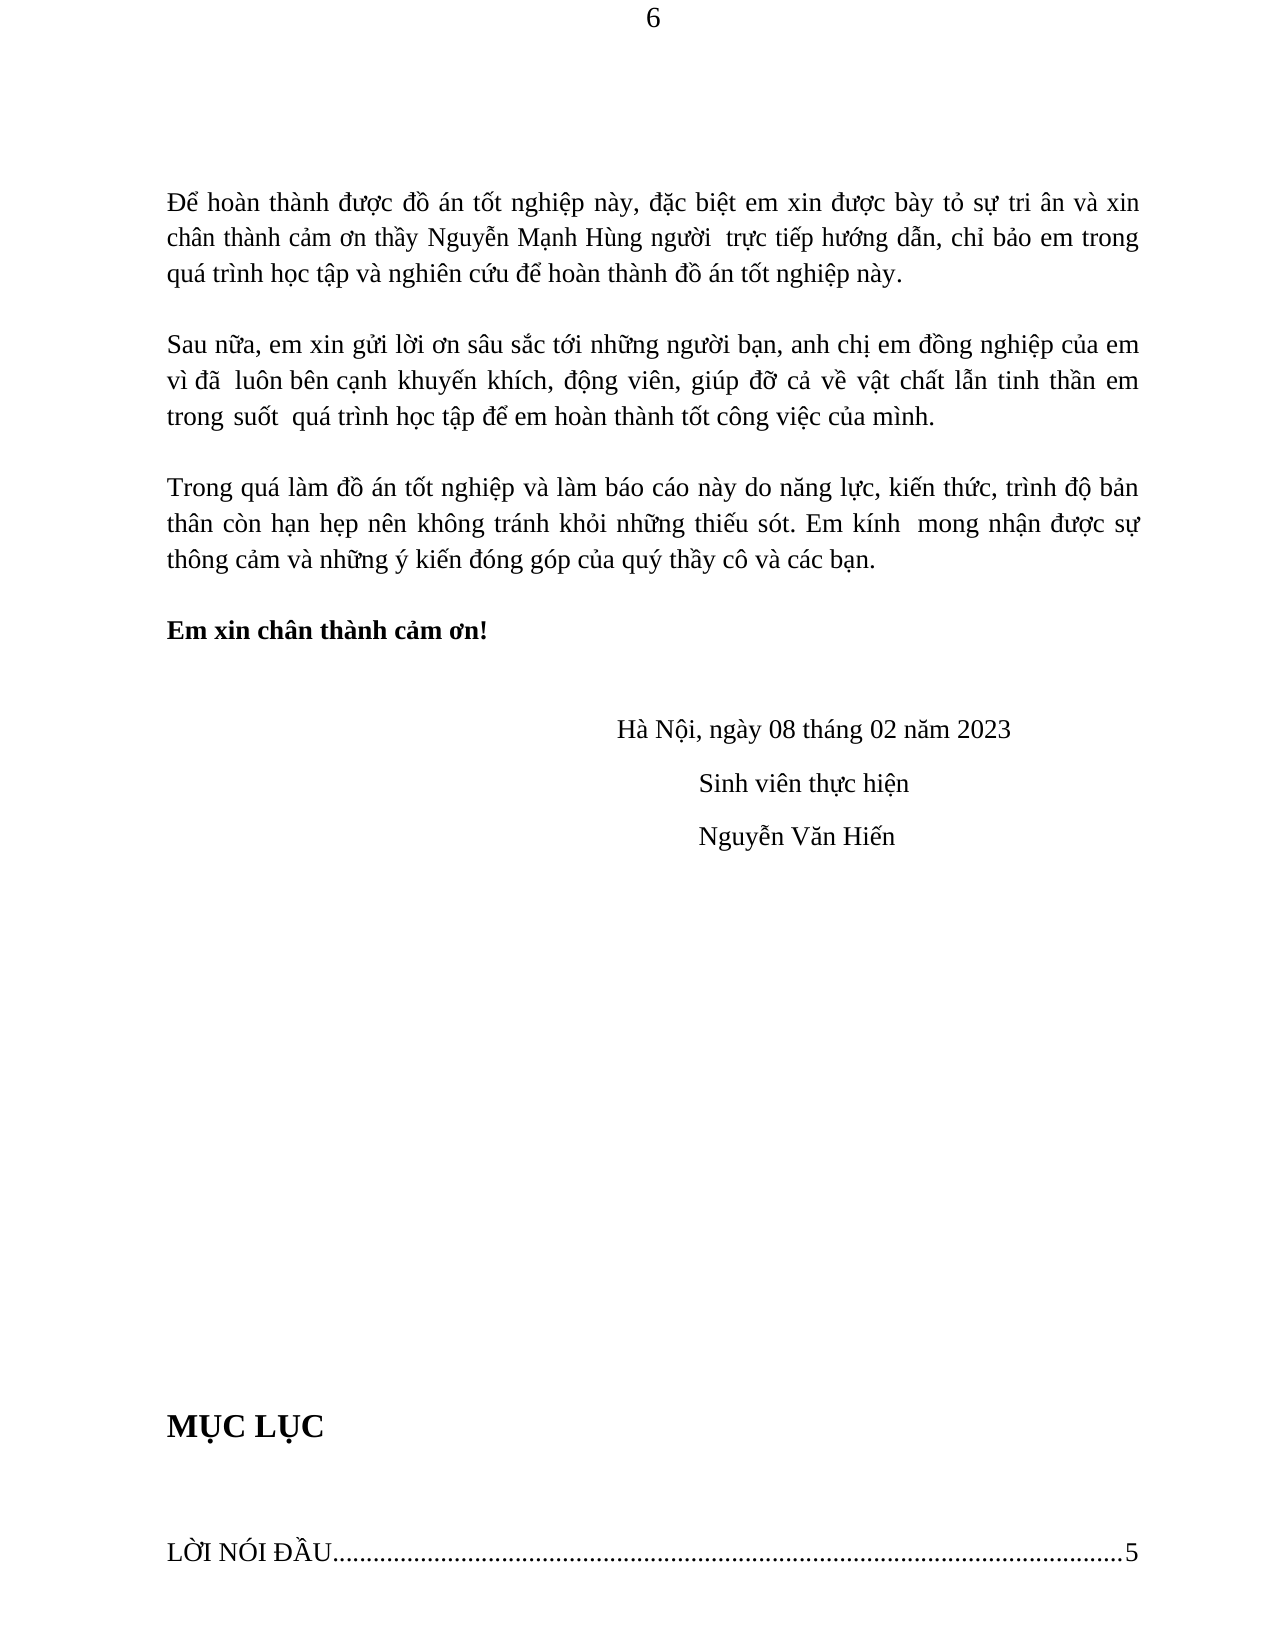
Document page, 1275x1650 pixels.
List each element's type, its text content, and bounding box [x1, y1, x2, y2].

text Sinh viên thực hiện [692, 767, 1087, 798]
text Để hoàn thành được đồ án tốt nghiệp này, đặc biệt em xin được bày tỏ sự tri ân và xin chân thành cảm ơn thầy Nguyễn Mạnh Hùng người trực tiếp hướng dẫn, chỉ bảo em trong quá trình học tập và nghiên cứu để hoàn thành đồ án tốt nghiệp này. [167, 186, 1139, 288]
text Sau nữa, em xin gửi lời ơn sâu sắc tới những người bạn, anh chị em đồng nghiệp của em vì đã luôn bên cạnh khuyến khích, động viên, giúp đỡ cả về vật chất lẫn tinh thần em trong suốt quá trình học tập để em hoàn thành tốt công việc của mình. [167, 329, 1139, 431]
text Hà Nội, ngày 08 tháng 02 năm 2023 [542, 713, 1087, 744]
subtitle MỤC LỤC [167, 1407, 1139, 1445]
text Trong quá làm đồ án tốt nghiệp và làm báo cáo này do năng lực, kiến thức, trình độ bản thân còn hạn hẹp nên không tránh khỏi những thiếu sót. Em kính mong nhận được sự thông cảm và những ý kiến đóng góp của quý thầy cô và các bạn. [167, 472, 1139, 574]
text Nguyễn Văn Hiến [692, 820, 1087, 851]
text Em xin chân thành cảm ơn! [167, 614, 1139, 646]
